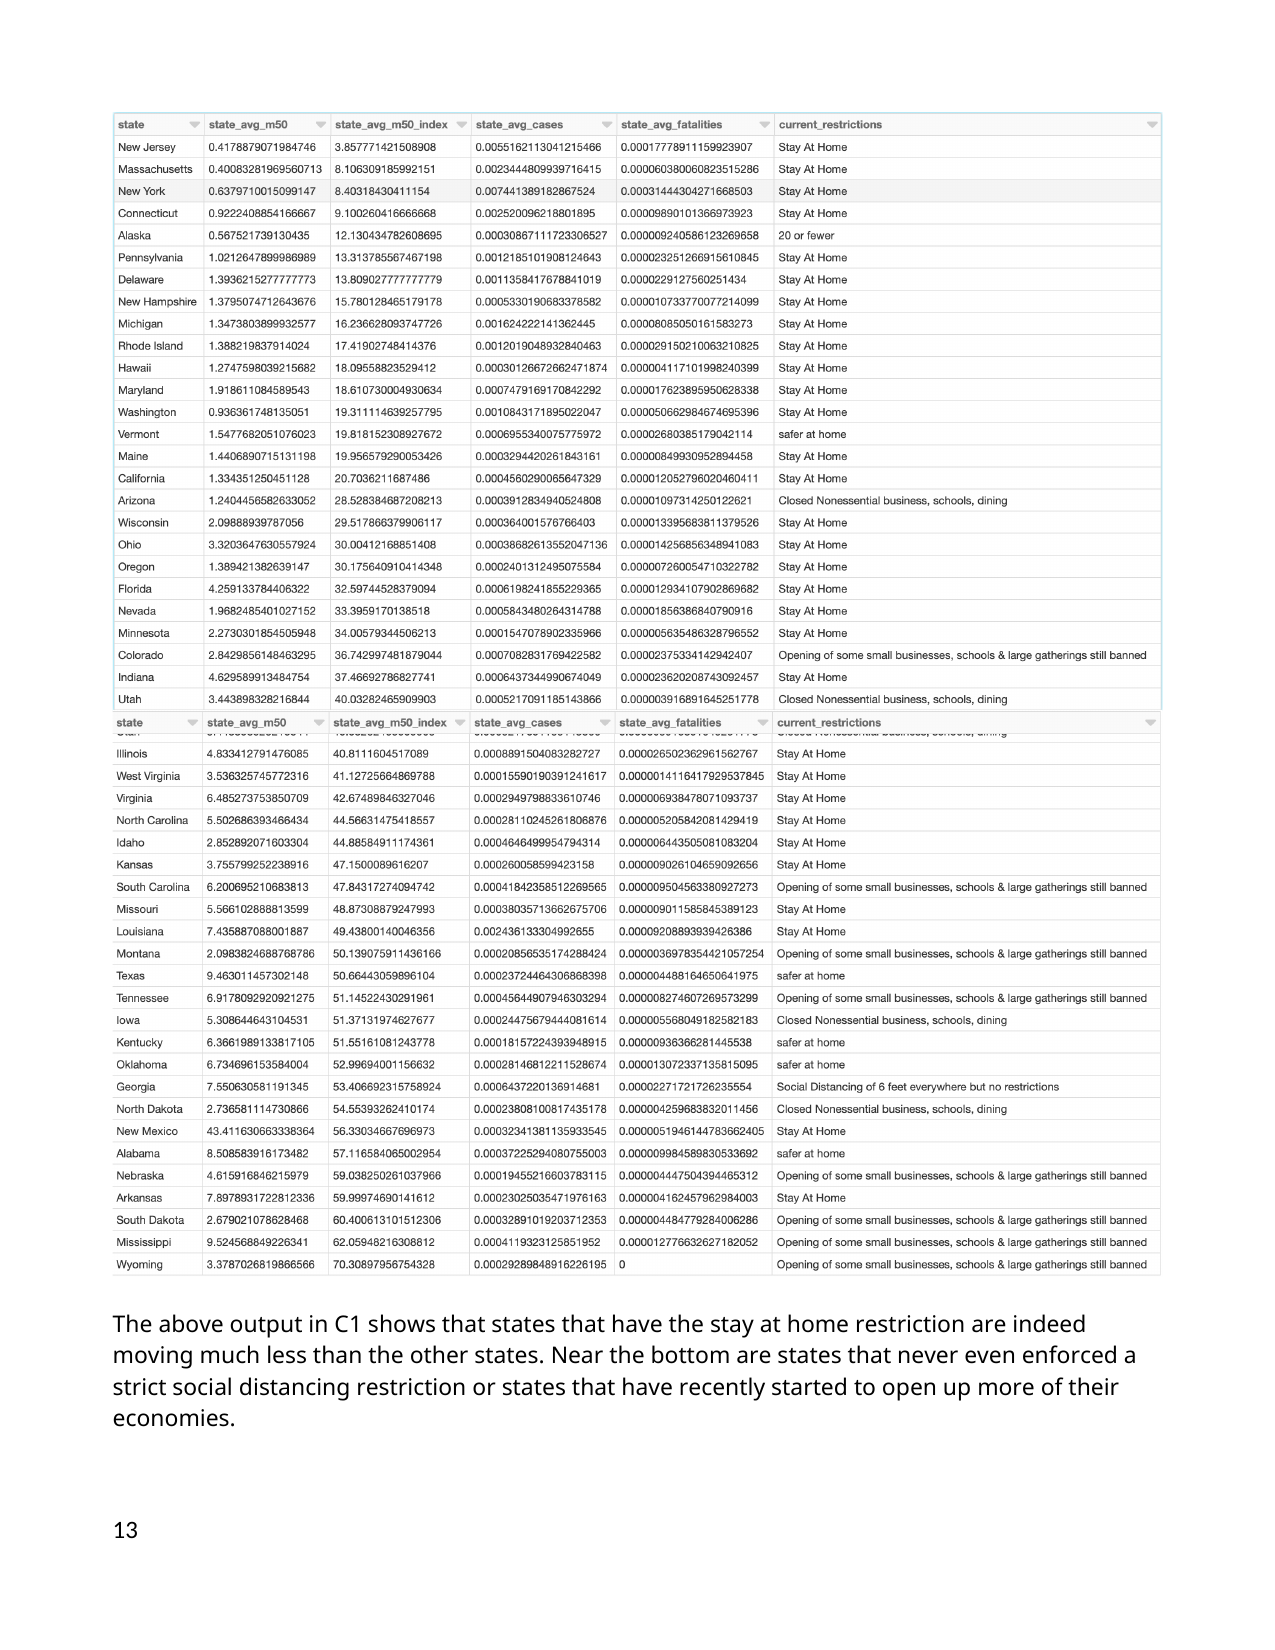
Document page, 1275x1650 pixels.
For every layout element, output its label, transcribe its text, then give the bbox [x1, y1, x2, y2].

picture [112, 112, 1163, 1277]
text The above output in C1 shows that states that have the stay at home restriction are indeed moving much less than the other states. Near the bottom are states that never even enforced a strict social distancing restriction or states that have recently started to open up more of their economies. [112, 1308, 1162, 1433]
